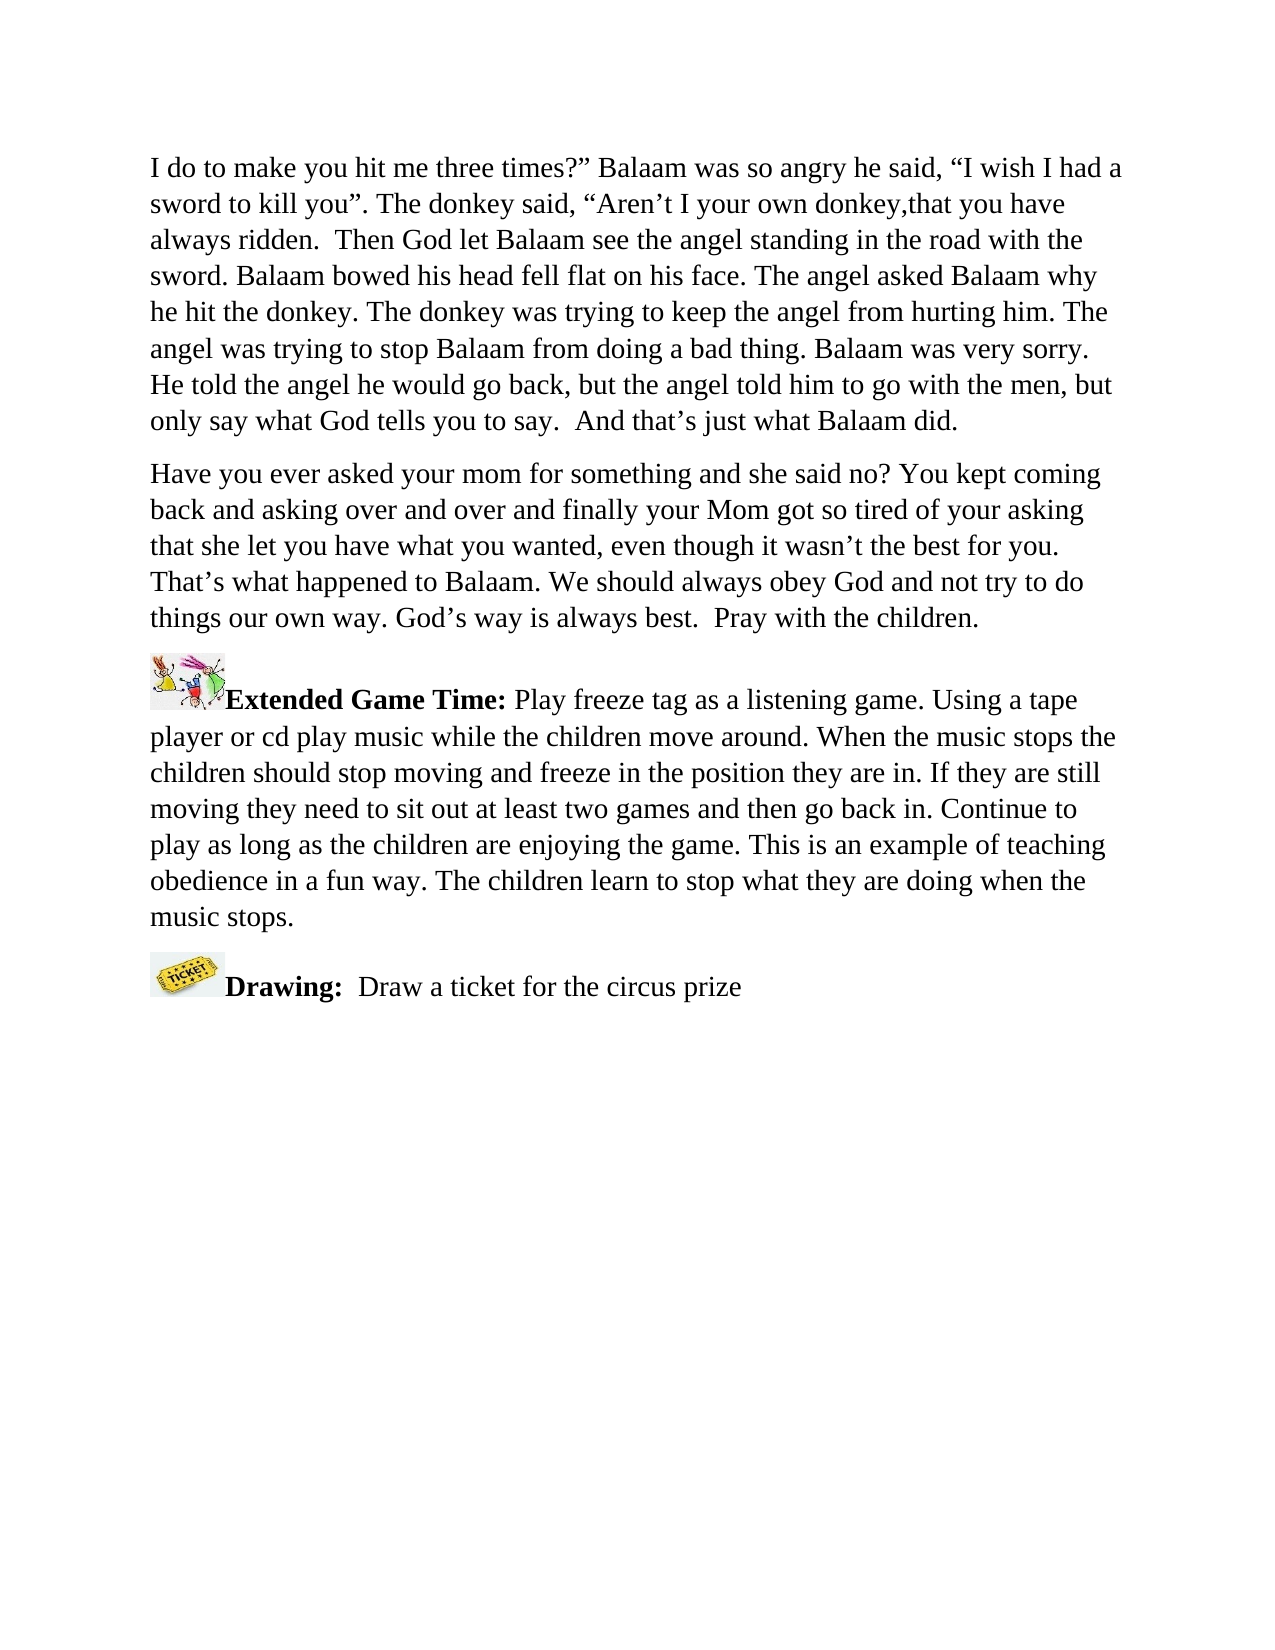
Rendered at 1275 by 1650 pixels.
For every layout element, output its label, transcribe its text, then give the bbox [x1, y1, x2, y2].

picture [150, 952, 226, 997]
text Drawing: Draw a ticket for the circus prize [150, 952, 1125, 1003]
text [150, 150, 1125, 437]
picture [150, 653, 226, 710]
text Extended Game Time: Play freeze tag as a listening game. Using a tape player or cd play music while the children move around. When the music stops the children should stop moving and freeze in the position they are in. If they are still moving they need to sit out at least two games and then go back in. Continue to play as long as the children are enjoying the game. This is an example of teaching obedience in a fun way. The children learn to stop what they are doing when the music stops. [150, 653, 1125, 933]
text Have you ever asked your mom for something and she said no? You kept coming back and asking over and over and finally your Mom got so tired of your asking that she let you have what you wanted, even though it wasn’t the best for you. That’s what happened to Balaam. We should always obey God and not try to do things our own way. God’s way is always best. Pray with the children. [150, 456, 1125, 634]
